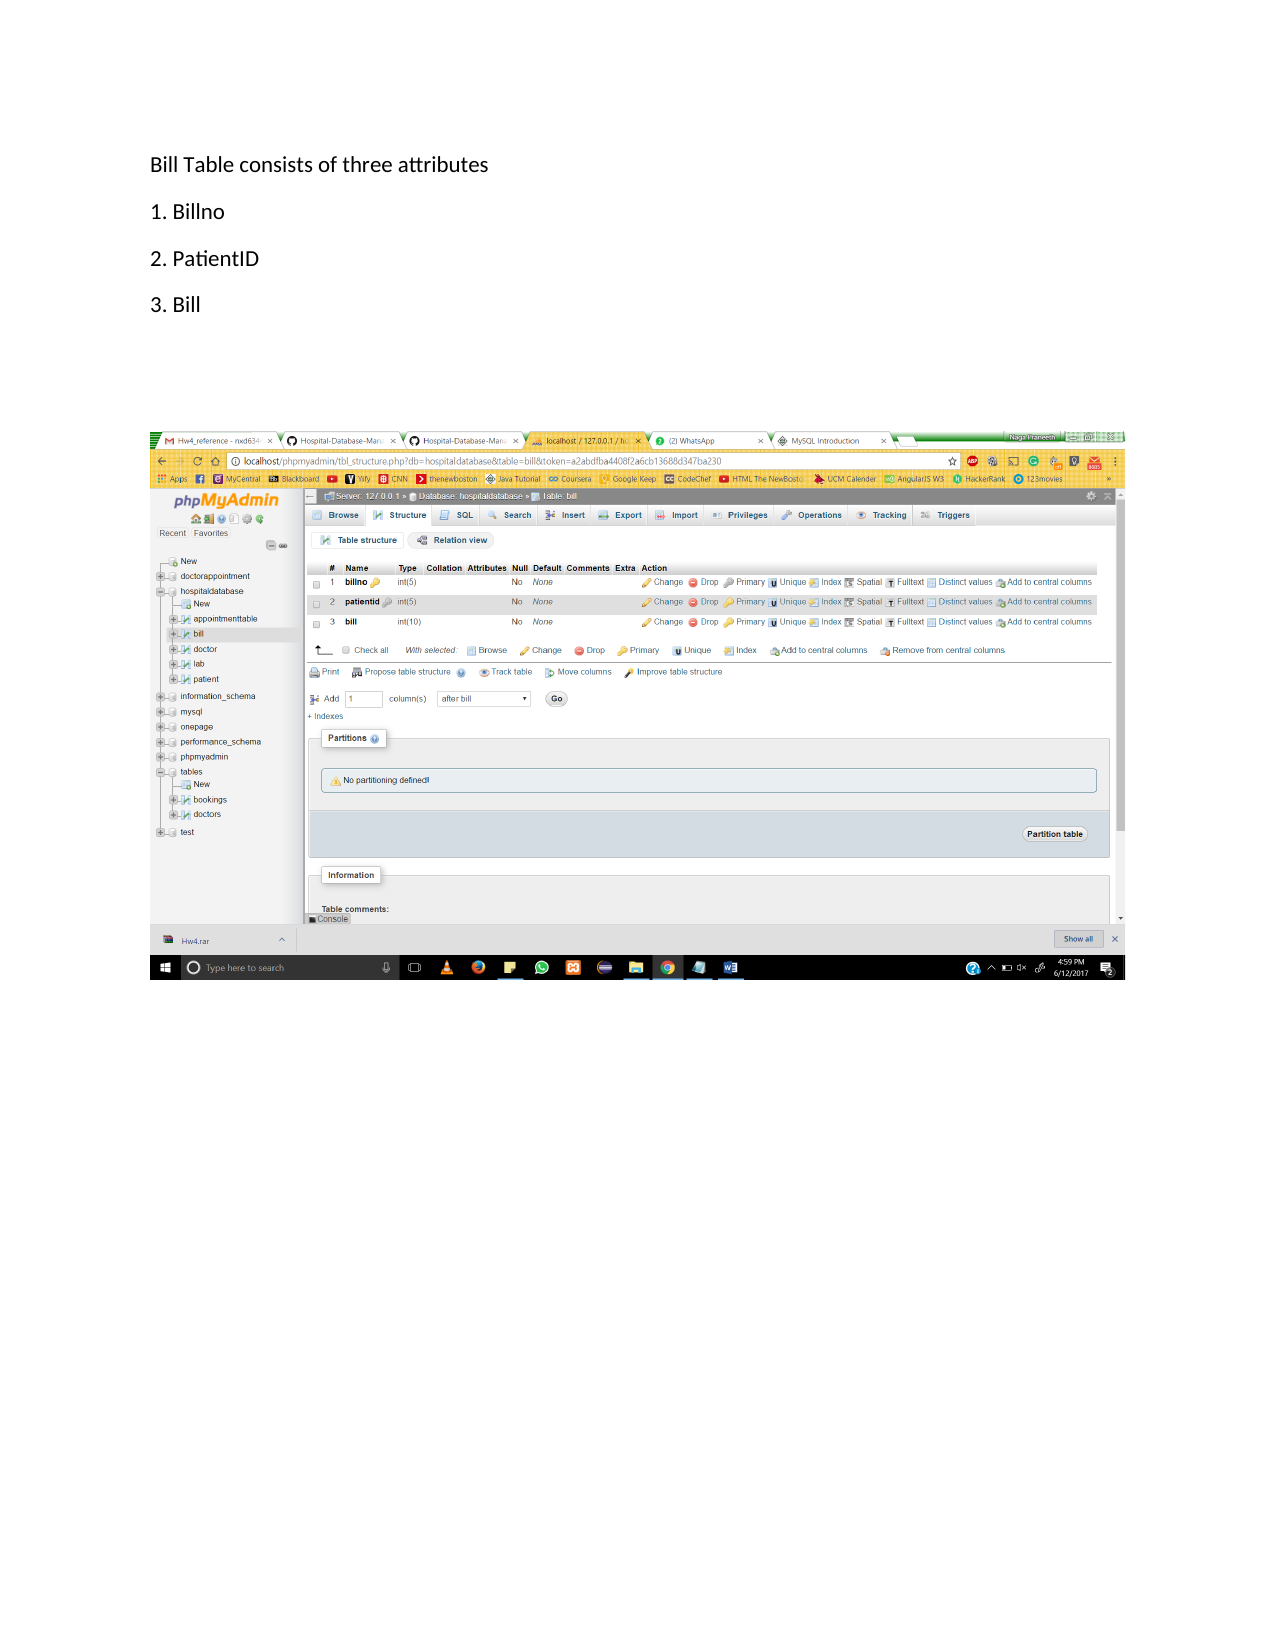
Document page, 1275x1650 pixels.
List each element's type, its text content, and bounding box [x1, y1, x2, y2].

text Bill Table consists of three attributes [150, 150, 1125, 178]
text 1. Billno [150, 197, 1125, 225]
text 3. Bill [150, 291, 1125, 319]
picture [150, 431, 1125, 980]
text 2. PatientID [150, 244, 1125, 272]
